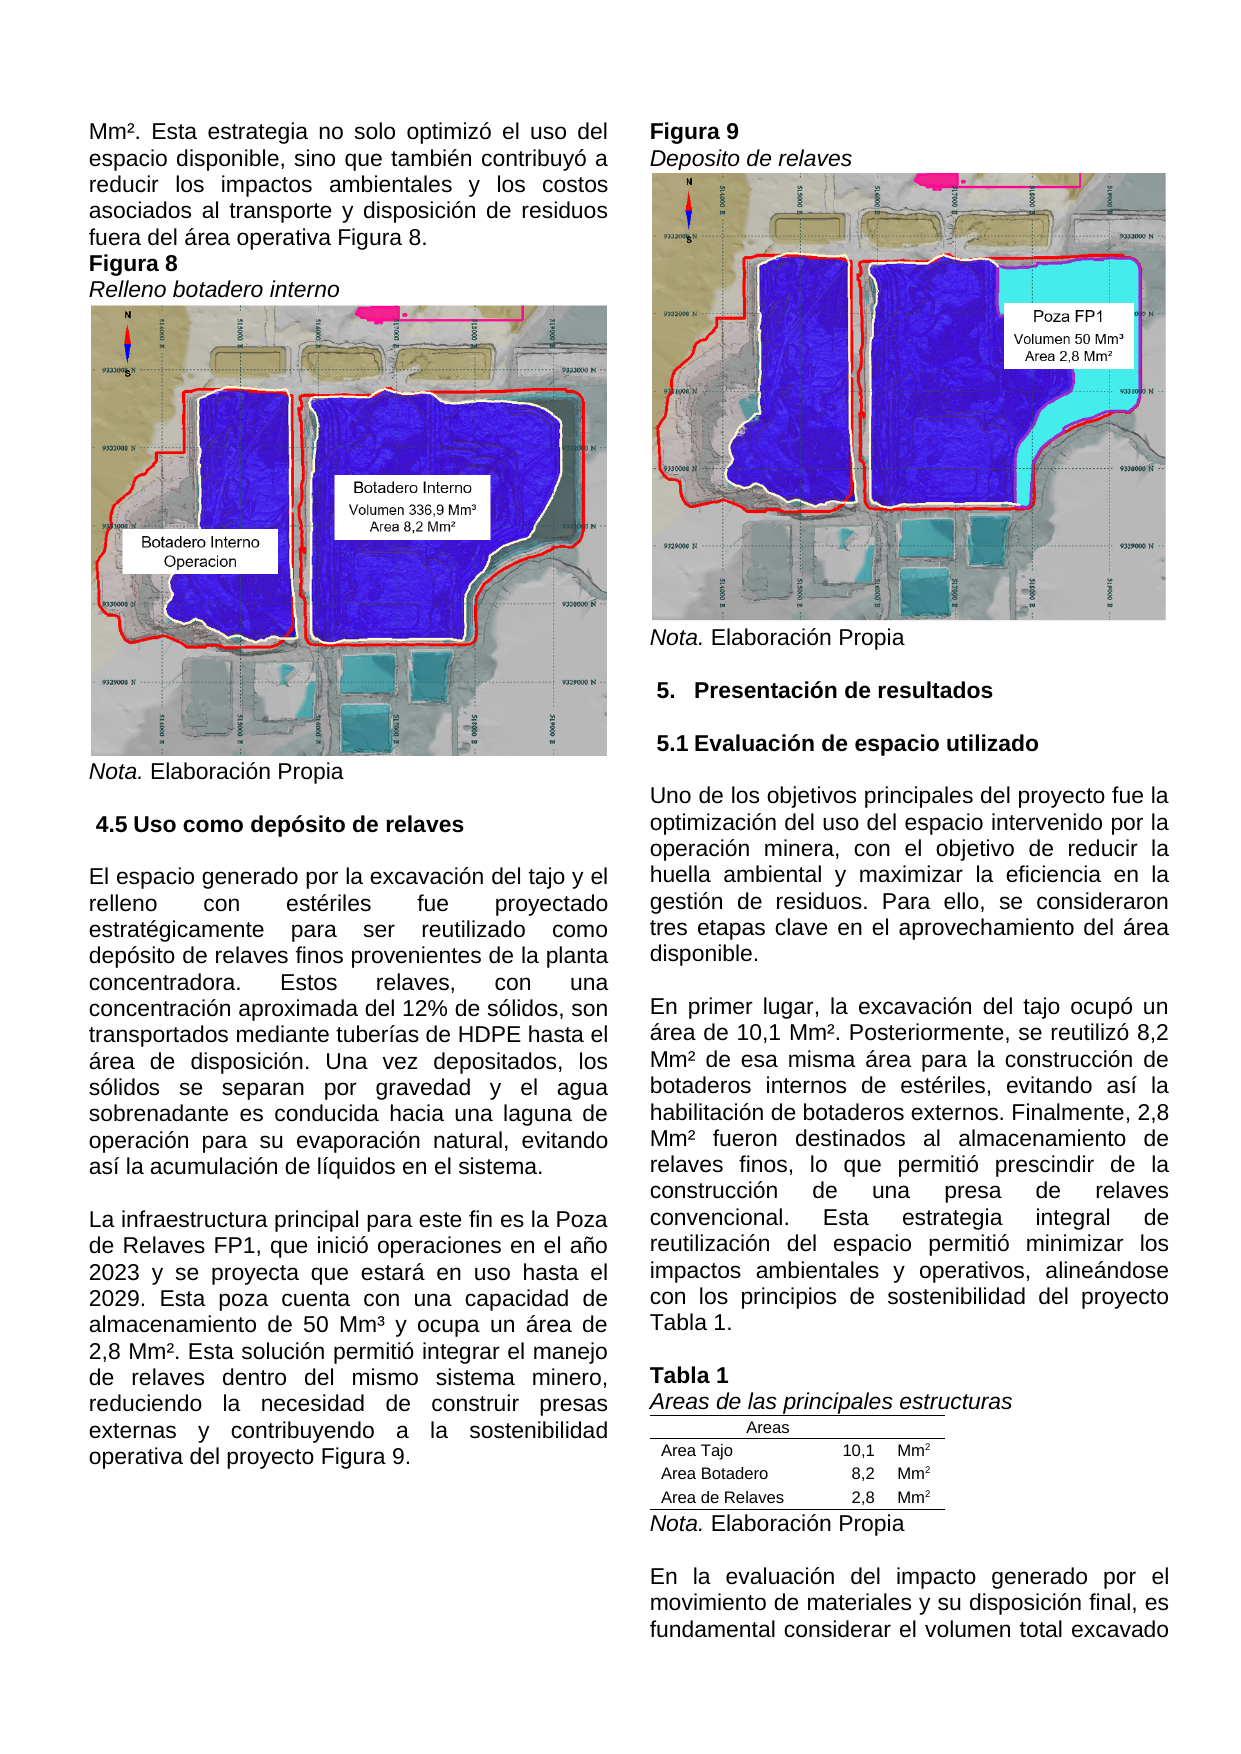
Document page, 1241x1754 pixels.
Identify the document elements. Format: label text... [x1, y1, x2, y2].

table_cell Area Botadero [650, 1462, 816, 1486]
text Uno de los objetivos principales del proyecto fue la optimización del uso del espacio intervenido por la operación minera, con el objetivo de reducir la huella ambiental y maximizar la eficiencia en la gestión de residuos. Para ello, se consideraron tres etapas clave en el aprovechamiento del área disponible. [649, 782, 1169, 967]
text El espacio generado por la excavación del tajo y el relleno con estériles fue proyectado estratégicamente para ser reutilizado como depósito de relaves finos provenientes de la planta concentradora. Estos relaves, con una concentración aproximada del 12% de sólidos, son transportados mediante tuberías de HDPE hasta el área de disposición. Una vez depositados, los sólidos se separan por gravedad y el agua sobrenadante es conducida hacia una laguna de operación para su evaporación natural, evitando así la acumulación de líquidos en el sistema. [89, 863, 608, 1179]
table_cell Area de Relaves [650, 1486, 816, 1509]
text La infraestructura principal para este fin es la Poza de Relaves FP1, que inició operaciones en el año 2023 y se proyecta que estará en uso hasta el 2029. Esta poza cuenta con una capacidad de almacenamiento de 50 Mm³ y ocupa un área de 2,8 Mm². Esta solución permitió integrar el manejo de relaves dentro del mismo sistema minero, reduciendo la necesidad de construir presas externas y contribuyendo a la sostenibilidad operativa del proyecto Figura 9. [89, 1206, 608, 1469]
text Tabla 1 Areas de las principales estructuras [649, 1362, 1169, 1415]
text Nota. Elaboración Propia [649, 1510, 1169, 1537]
table_cell 2,8 [816, 1486, 886, 1509]
subtitle Uso como depósito de relaves [96, 811, 608, 837]
text Nota. Elaboración Propia [89, 758, 608, 784]
table_cell 10,1 [816, 1439, 886, 1462]
text Nota. Elaboración Propia [649, 624, 1169, 650]
picture [649, 170, 1169, 624]
picture [88, 302, 608, 758]
text En primer lugar, la excavación del tajo ocupó un área de 10,1 Mm². Posteriormente, se reutilizó 8,2 Mm² de esa misma área para la construcción de botaderos internos de estériles, evitando así la habilitación de botaderos externos. Finalmente, 2,8 Mm² fueron destinados al almacenamiento de relaves finos, lo que permitió prescindir de la construcción de una presa de relaves convencional. Esta estrategia integral de reutilización del espacio permitió minimizar los impactos ambientales y operativos, alineándose con los principios de sostenibilidad del proyecto Tabla 1. [649, 993, 1169, 1336]
table_cell 8,2 [816, 1462, 886, 1486]
subtitle Presentación de resultados [656, 677, 1169, 703]
subtitle Evaluación de espacio utilizado [656, 729, 1169, 756]
table_header [886, 1416, 945, 1438]
text Figura 9 Deposito de relaves [649, 118, 1169, 170]
table_header Areas [650, 1416, 886, 1438]
table_cell Area Tajo [650, 1439, 816, 1462]
table_cell Mm2 [886, 1462, 945, 1486]
text Figura 8 Relleno botadero interno [89, 250, 608, 302]
table_cell Mm2 [886, 1439, 945, 1462]
table_cell Mm2 [886, 1486, 945, 1509]
